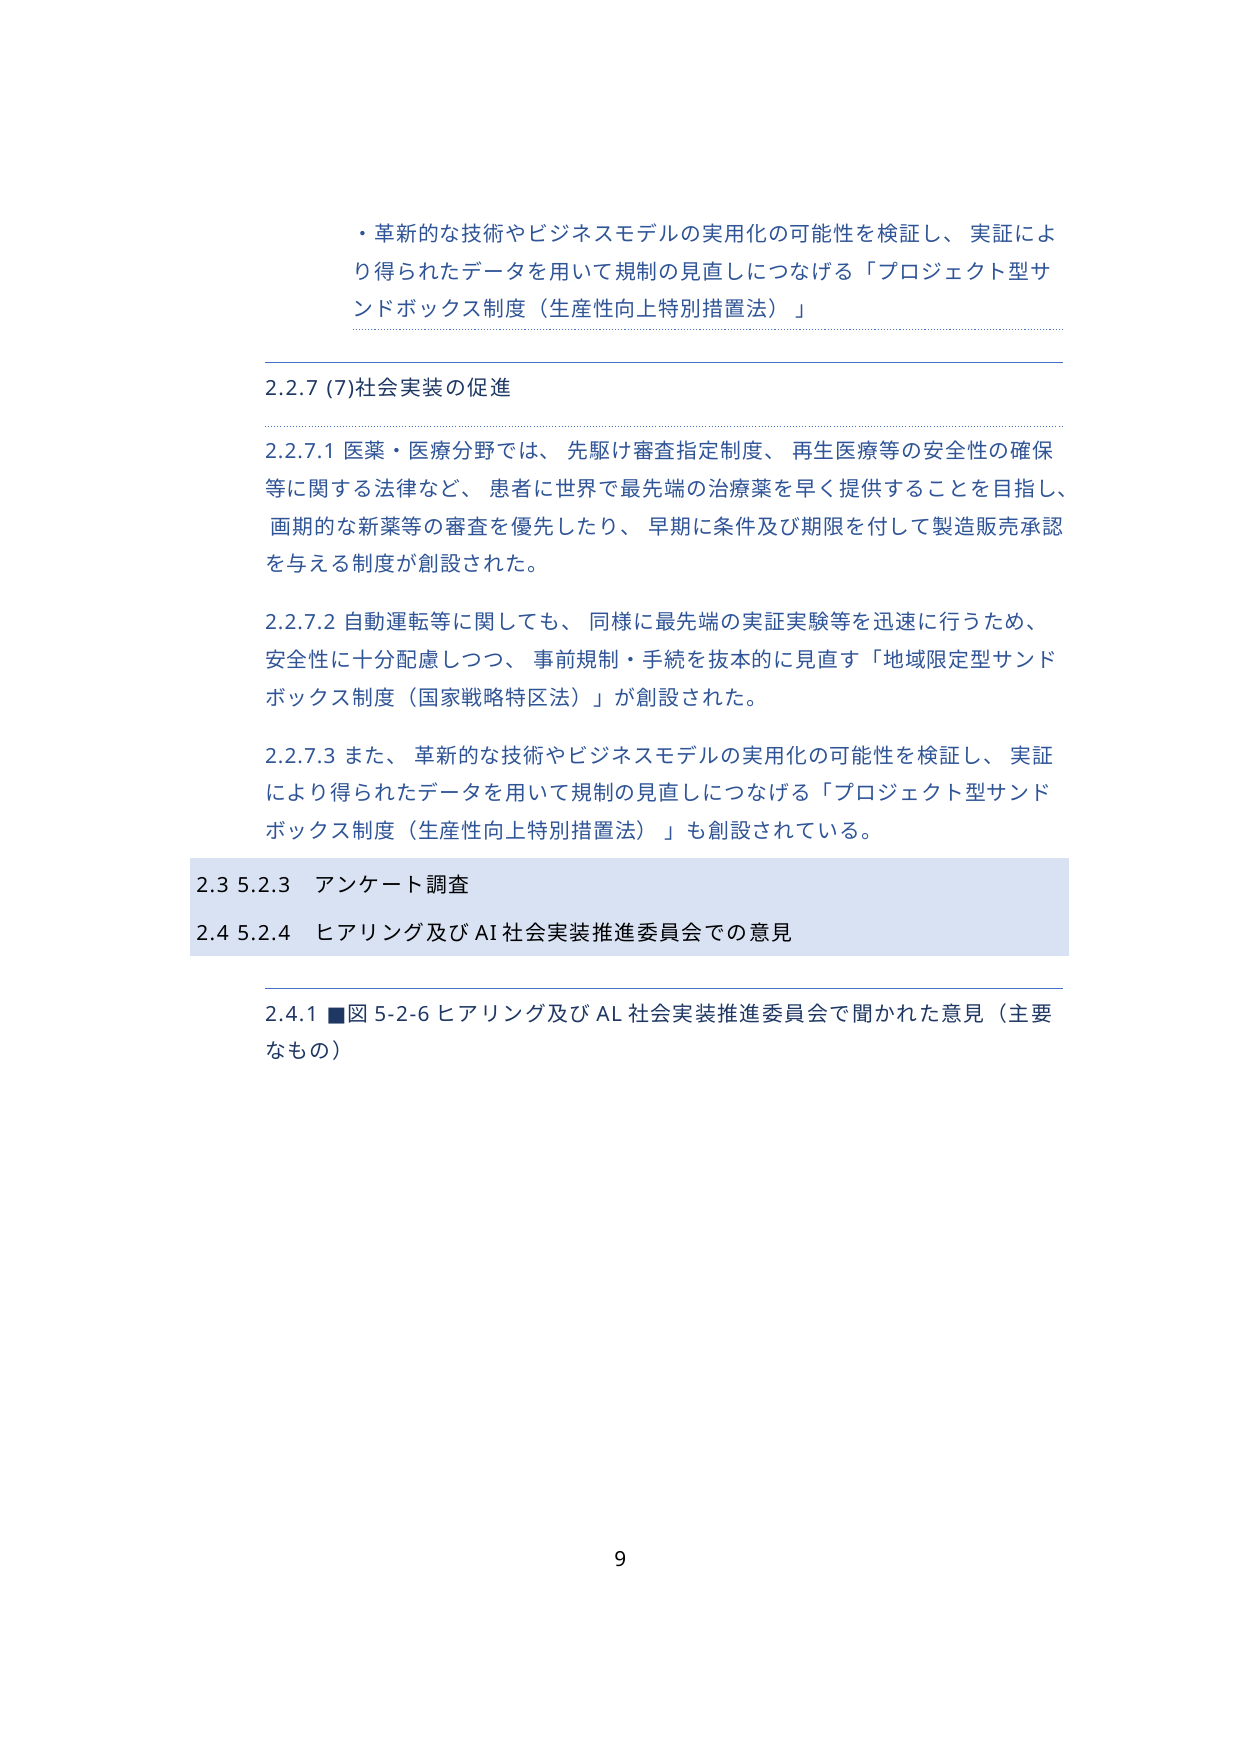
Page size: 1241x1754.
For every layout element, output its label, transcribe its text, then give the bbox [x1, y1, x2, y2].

text ・革新的な技術やビジネスモデルの実用化の可能性を検証し、 実証により得られたデータを用いて規制の見直しにつなげる「プロジェクト型サンドボックス制度（生産性向上特別措置法） 」 [352, 214, 1063, 330]
text 5.2.3 アンケート調査 [196, 865, 1063, 902]
text ■図5-2-6ヒアリング及びAl社会実装推進委員会で聞かれた意見（主要なもの） [265, 989, 1063, 1068]
text 医薬・医療分野では、 先駆け審査指定制度、 再生医療等の安全性の確保等に関する法律など、 患者に世界で最先端の治療薬を早く提供することを目指し、 画期的な新薬等の審査を優先したり、 早期に条件及び期限を付して製造販売承認を与える制度が創設された。 [265, 426, 1063, 581]
text 自動運転等に関しても、 同様に最先端の実証実験等を迅速に行うため、 安全性に十分配慮しつつ、 事前規制・手続を抜本的に見直す「地域限定型サンドボックス制度（国家戦略特区法）」が創設された。 [265, 596, 1063, 714]
text (7)社会実装の促進 [265, 363, 1063, 405]
text また、 革新的な技術やビジネスモデルの実用化の可能性を検証し、 実証により得られたデータを用いて規制の見直しにつなげる「プロジェクト型サンドボックス制度（生産性向上特別措置法） 」も創設されている。 [265, 730, 1063, 848]
text 5.2.4 ヒアリング及びAI社会実装推進委員会での意見 [196, 906, 1063, 950]
